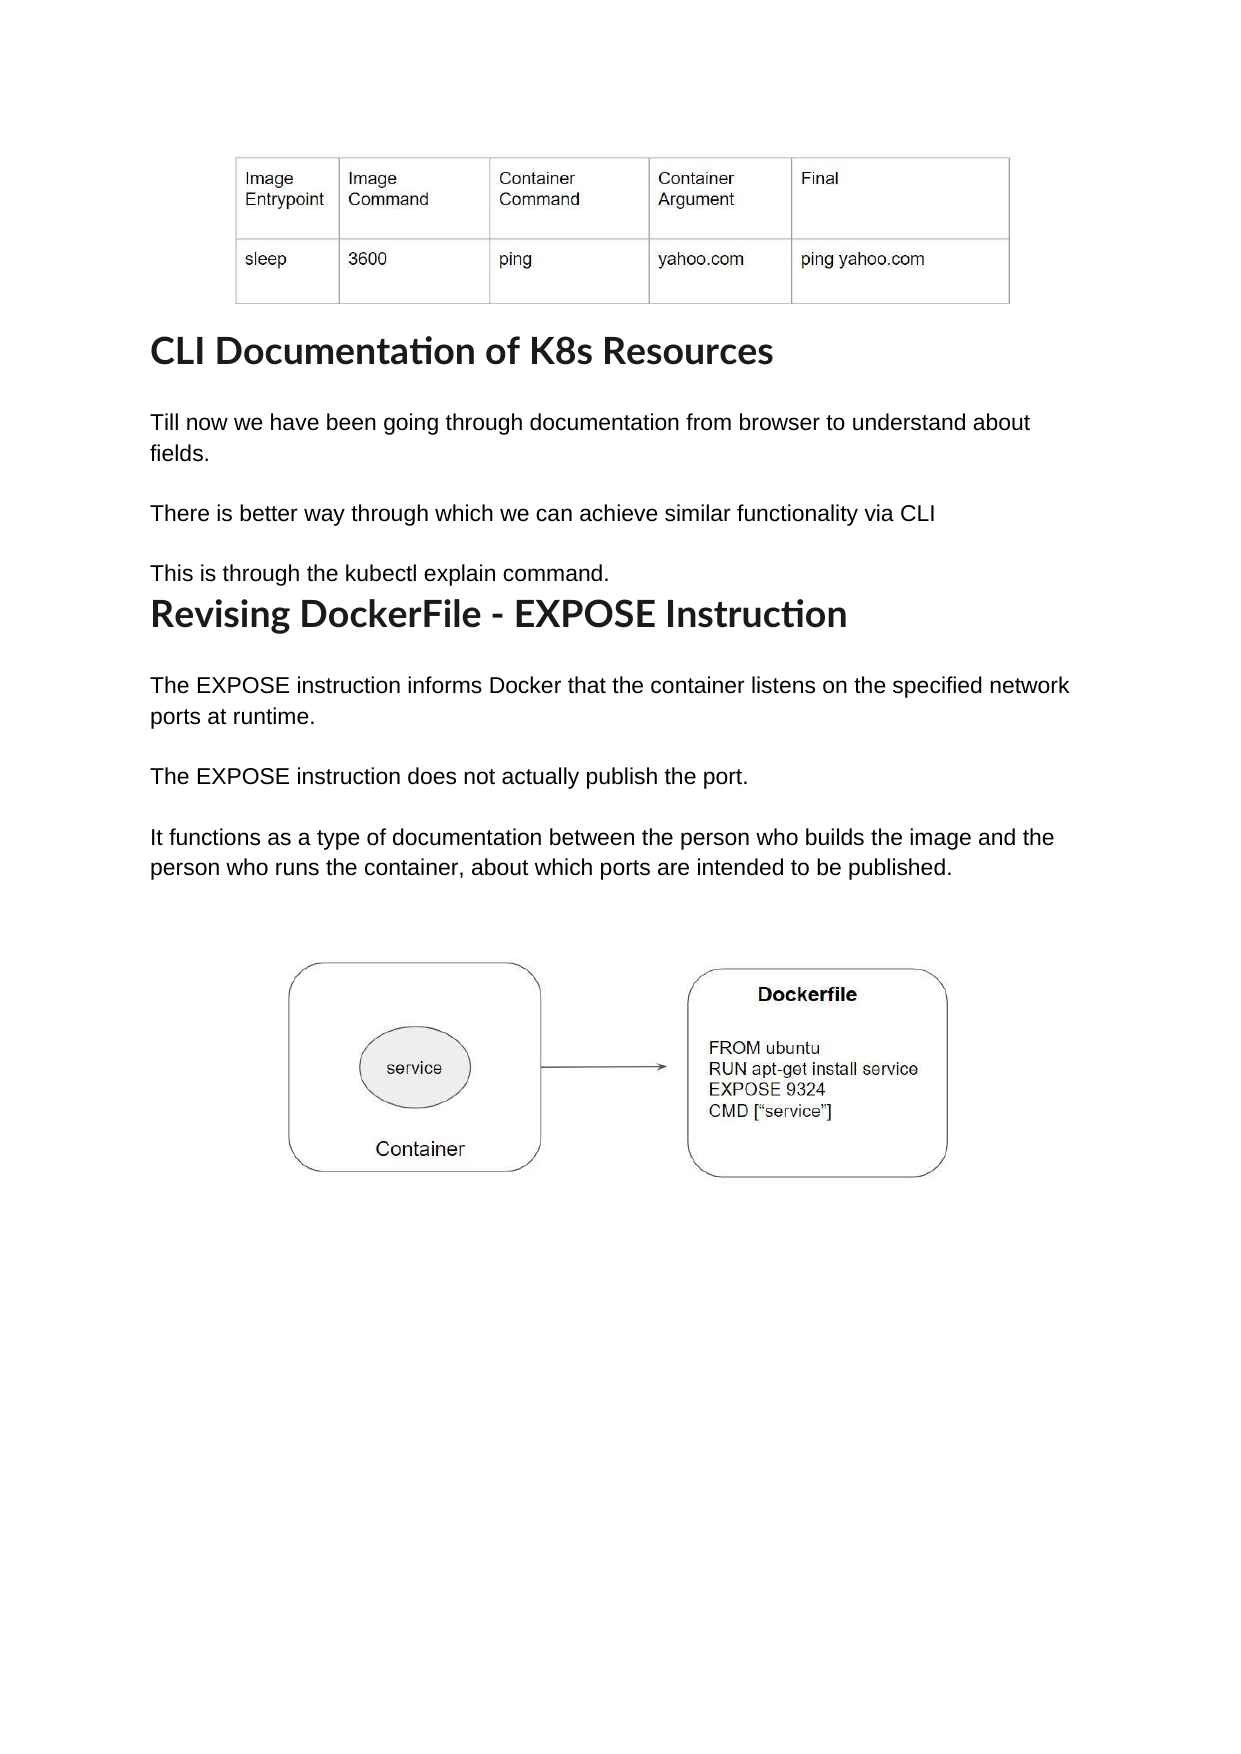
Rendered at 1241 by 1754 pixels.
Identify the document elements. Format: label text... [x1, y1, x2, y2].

text It functions as a type of documentation between the person who builds the image and the person who runs the container, about which ports are intended to be published. [150, 823, 1090, 880]
text The EXPOSE instruction informs Docker that the container listens on the specified network ports at runtime. [150, 672, 1090, 729]
picture [222, 150, 1019, 324]
text This is through the kubectl explain command. [150, 560, 1090, 587]
text There is better way through which we can achieve similar functionality via CLI [150, 500, 1090, 526]
text The EXPOSE instruction does not actually publish the port. [150, 763, 1090, 789]
picture [288, 944, 952, 1203]
text Till now we have been going through documentation from browser to understand about fields. [150, 409, 1090, 466]
text Revising DockerFile - EXPOSE Instruction [150, 591, 1090, 636]
text CLI Documentation of K8s Resources [150, 327, 1090, 372]
